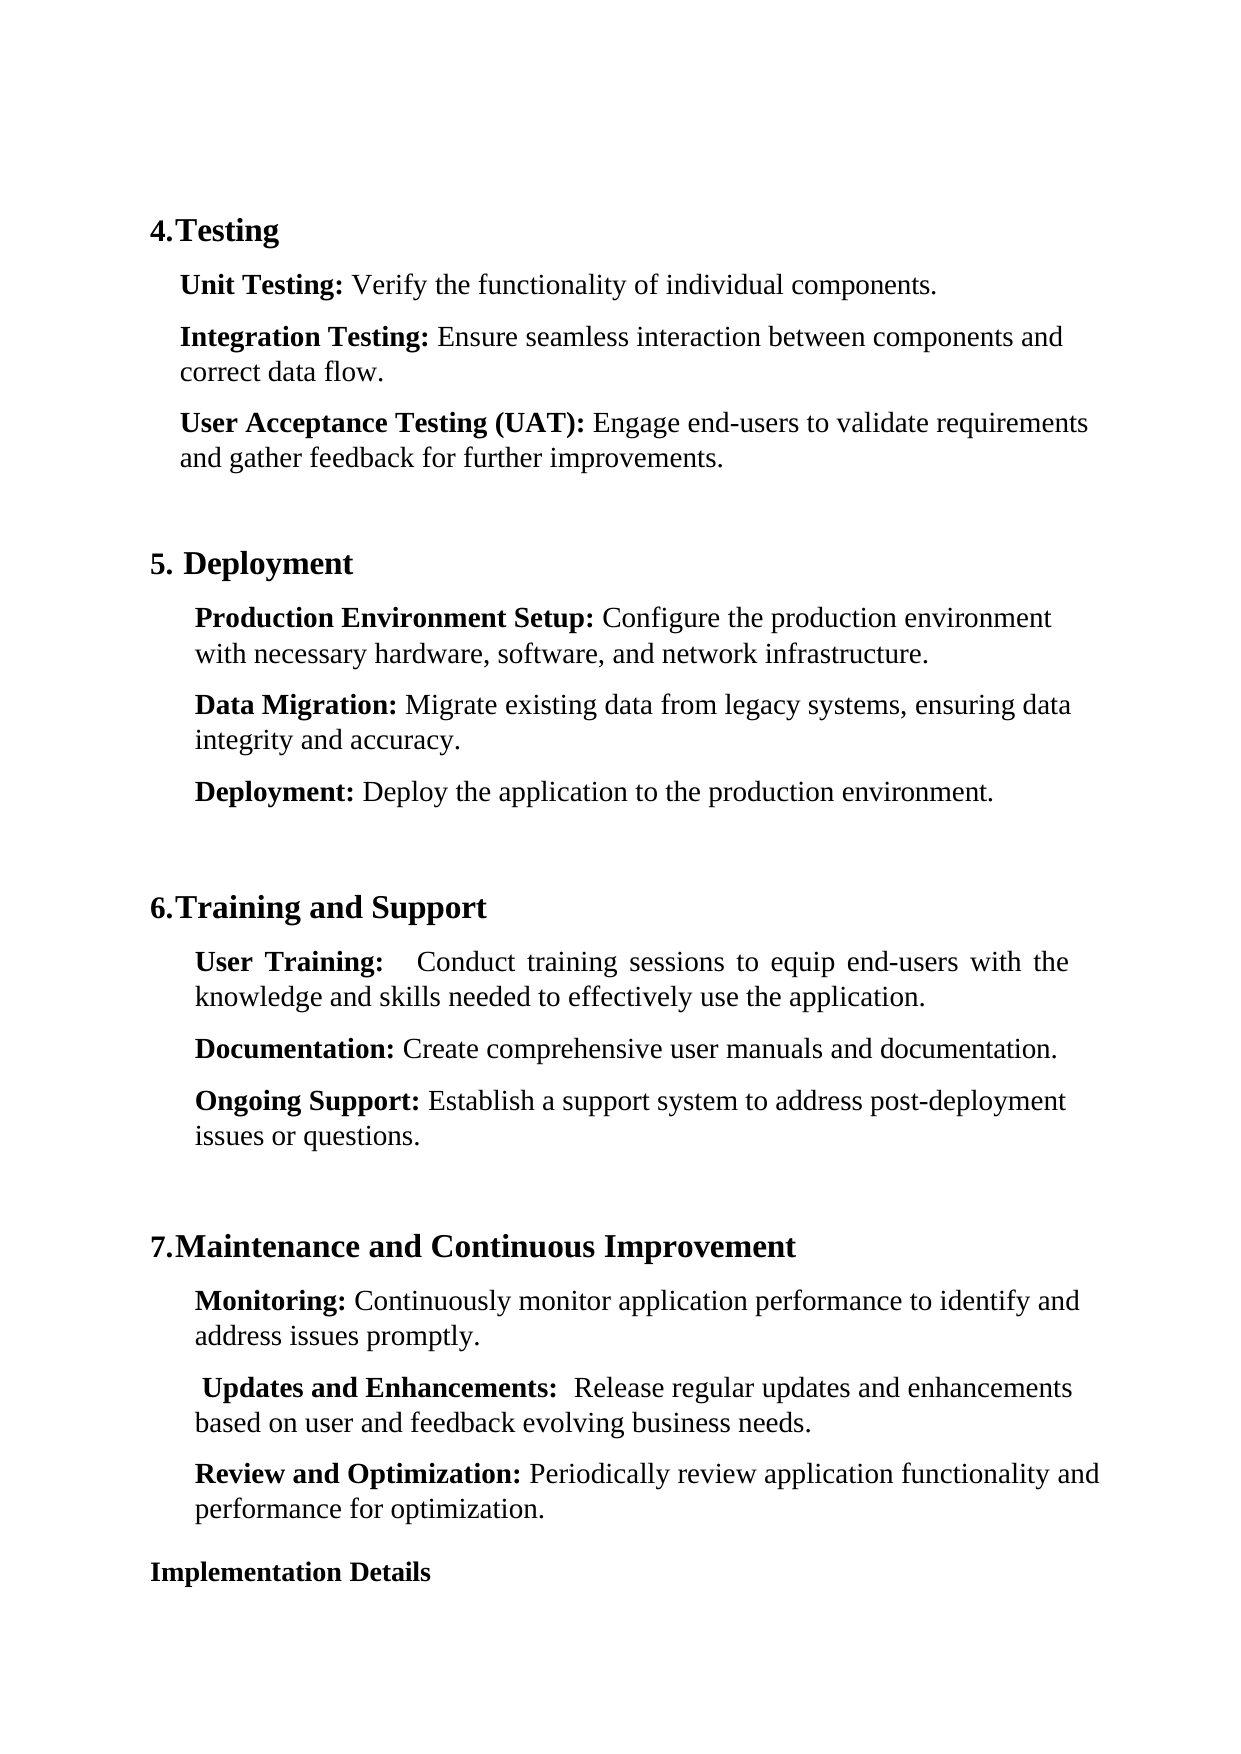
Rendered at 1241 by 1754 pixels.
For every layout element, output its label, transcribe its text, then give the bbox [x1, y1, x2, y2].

text Updates and Enhancements: Release regular updates and enhancements based on user and feedback evolving business needs. [194, 1370, 1090, 1439]
text Monitoring: Continuously monitor application performance to identify and address issues promptly. [194, 1283, 1090, 1352]
text Production Environment Setup: Configure the production environment with necessary hardware, software, and network infrastructure. [194, 601, 1090, 669]
text Deployment: Deploy the application to the production environment. [194, 774, 1181, 807]
text Data Migration: Migrate existing data from legacy systems, ensuring data integrity and accuracy. [194, 687, 1090, 756]
text User Acceptance Testing (UAT): Engage end-users to validate requirements and gather feedback for further improvements. [179, 405, 1090, 474]
text Integration Testing: Ensure seamless interaction between components and correct data flow. [179, 319, 1090, 388]
text Ongoing Support: Establish a support system to address post-deployment issues or questions. [194, 1083, 1091, 1151]
text Unit Testing: Verify the functionality of individual components. [179, 267, 1181, 301]
text Implementation Details [150, 1555, 1181, 1587]
subtitle Training and Support [150, 887, 1181, 926]
subtitle Testing [150, 210, 1181, 248]
subtitle Maintenance and Continuous Improvement [150, 1227, 1181, 1265]
text Documentation: Create comprehensive user manuals and documentation. [194, 1031, 1181, 1064]
text Review and Optimization: Periodically review application functionality and performance for optimization. [194, 1456, 1181, 1525]
subtitle Deployment [150, 544, 1181, 582]
text User Training: Conduct training sessions to equip end-users with the knowledge and skills needed to effectively use the application. [194, 944, 1091, 1013]
